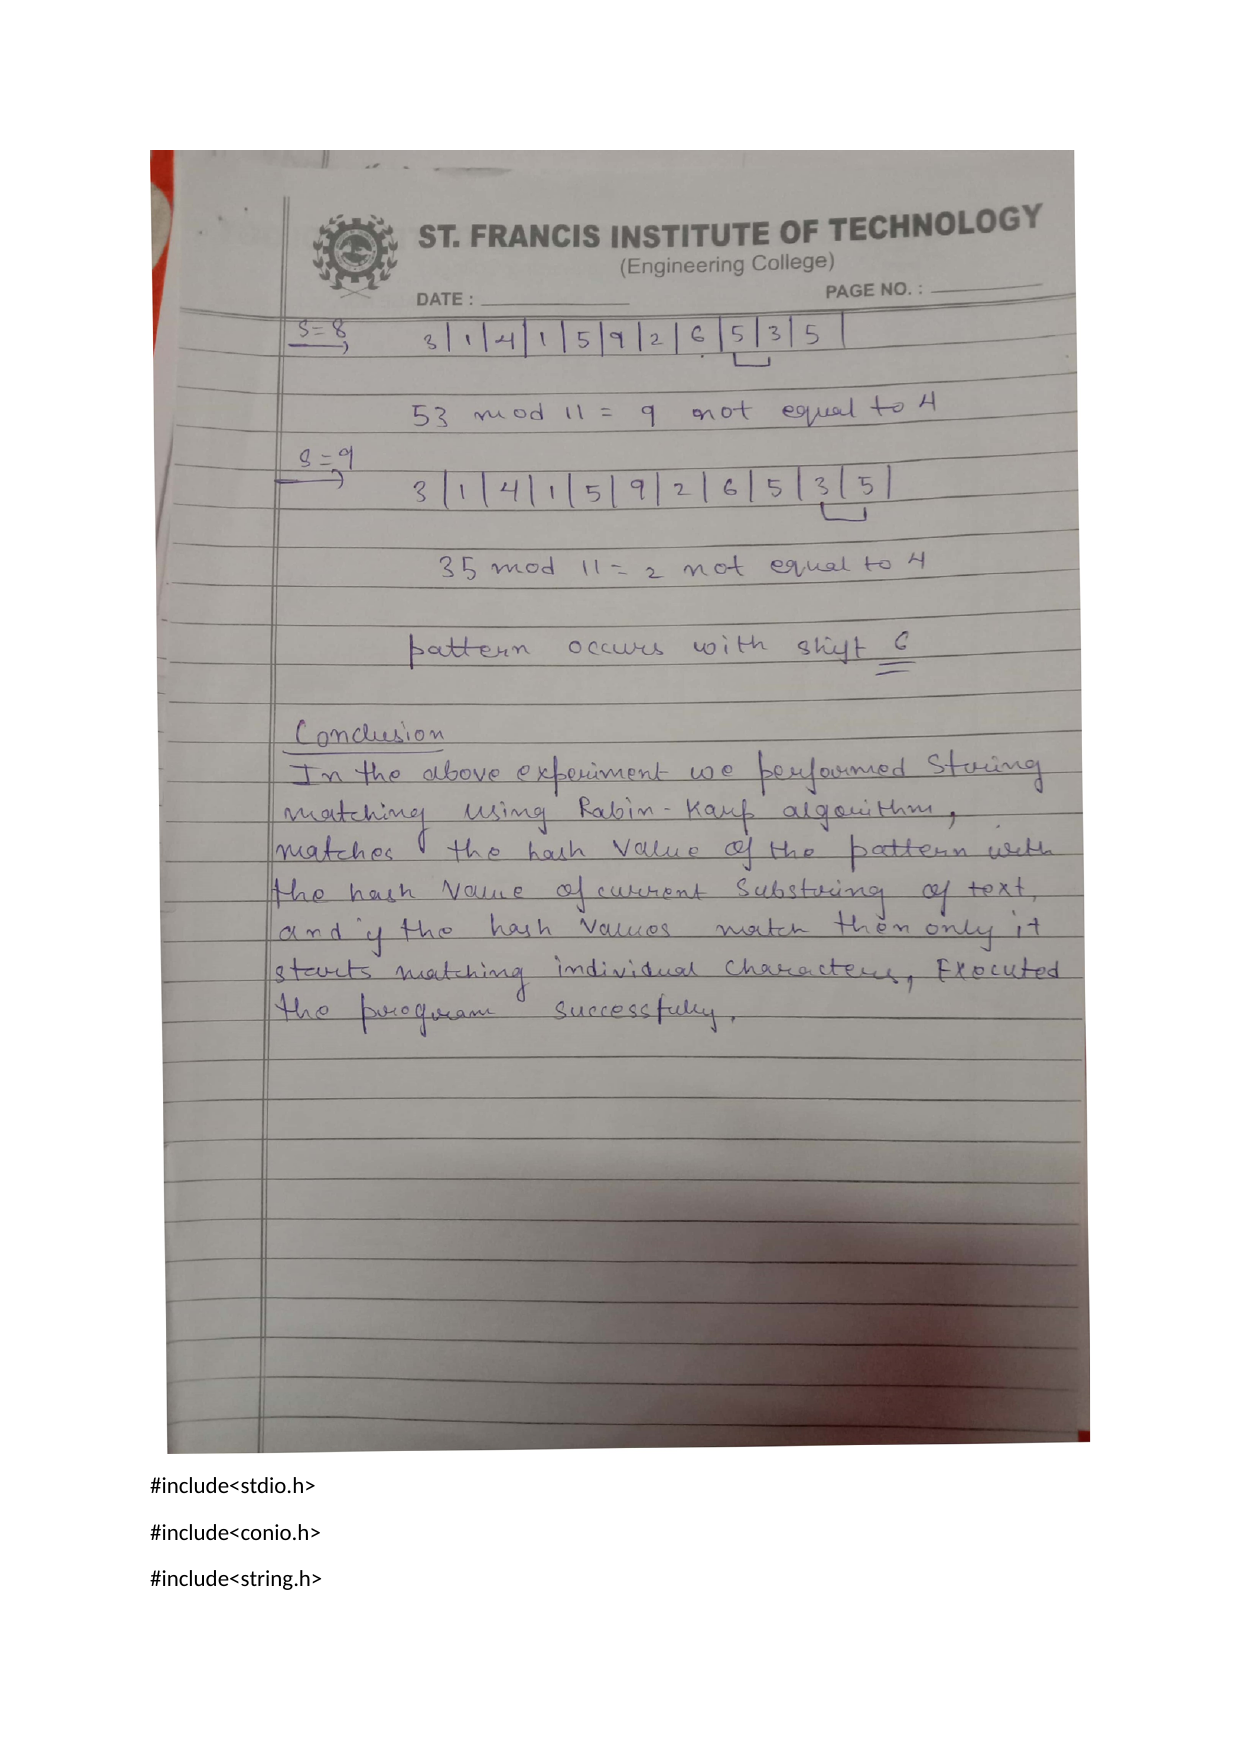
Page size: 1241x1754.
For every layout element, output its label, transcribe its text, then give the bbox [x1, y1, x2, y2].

text #include<string.h> [150, 1564, 1090, 1592]
text #include<stdio.h> [150, 1471, 1090, 1499]
picture [150, 150, 1091, 1454]
text #include<conio.h> [150, 1518, 1090, 1546]
